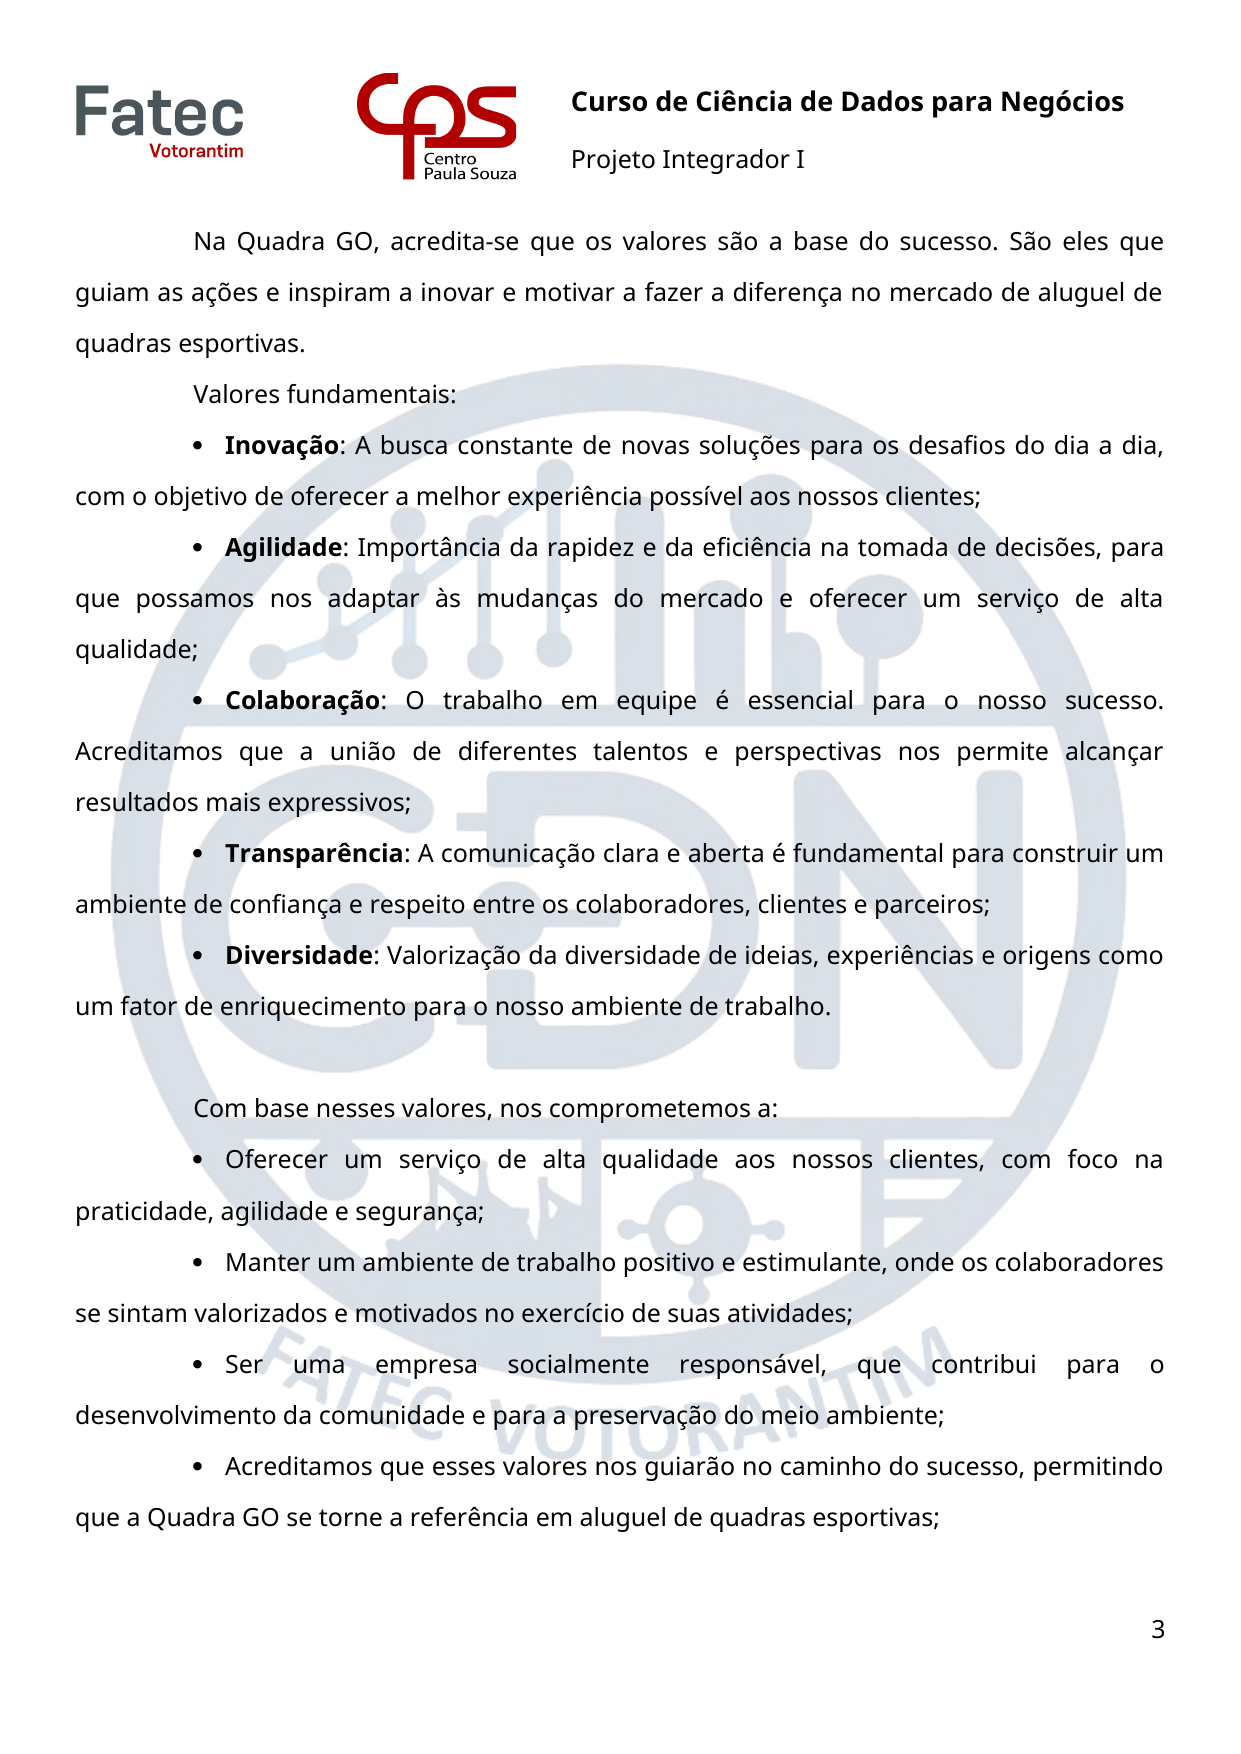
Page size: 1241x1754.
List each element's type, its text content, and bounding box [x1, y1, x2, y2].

list Inovação: A busca constante de novas soluções para os desafios do dia a dia, com o objetivo de oferecer a melhor experiência possível aos nossos clientes; [75, 428, 1165, 513]
list Manter um ambiente de trabalho positivo e estimulante, onde os colaboradores se sintam valorizados e motivados no exercício de suas atividades; [75, 1244, 1165, 1329]
list Diversidade: Valorização da diversidade de ideias, experiências e origens como um fator de enriquecimento para o nosso ambiente de trabalho. [75, 938, 1165, 1023]
text Valores fundamentais: [75, 377, 1165, 411]
list Colaboração: O trabalho em equipe é essencial para o nosso sucesso. Acreditamos que a união de diferentes talentos e perspectivas nos permite alcançar resultados mais expressivos; [75, 683, 1165, 819]
picture [75, 73, 517, 190]
list Agilidade: Importância da rapidez e da eficiência na tomada de decisões, para que possamos nos adaptar às mudanças do mercado e oferecer um serviço de alta qualidade; [75, 530, 1165, 666]
list Ser uma empresa socialmente responsável, que contribui para o desenvolvimento da comunidade e para a preservação do meio ambiente; [75, 1346, 1165, 1431]
text Com base nesses valores, nos comprometemos a: [75, 1091, 1165, 1125]
list Acreditamos que esses valores nos guiarão no caminho do sucesso, permitindo que a Quadra GO se torne a referência em aluguel de quadras esportivas; [75, 1448, 1165, 1533]
list Transparência: A comunicação clara e aberta é fundamental para construir um ambiente de confiança e respeito entre os colaboradores, clientes e parceiros; [75, 836, 1165, 921]
list Oferecer um serviço de alta qualidade aos nossos clientes, com foco na praticidade, agilidade e segurança; [75, 1142, 1165, 1227]
text Na Quadra GO, acredita-se que os valores são a base do sucesso. São eles que guiam as ações e inspiram a inovar e motivar a fazer a diferença no mercado de aluguel de quadras esportivas. [75, 223, 1165, 359]
